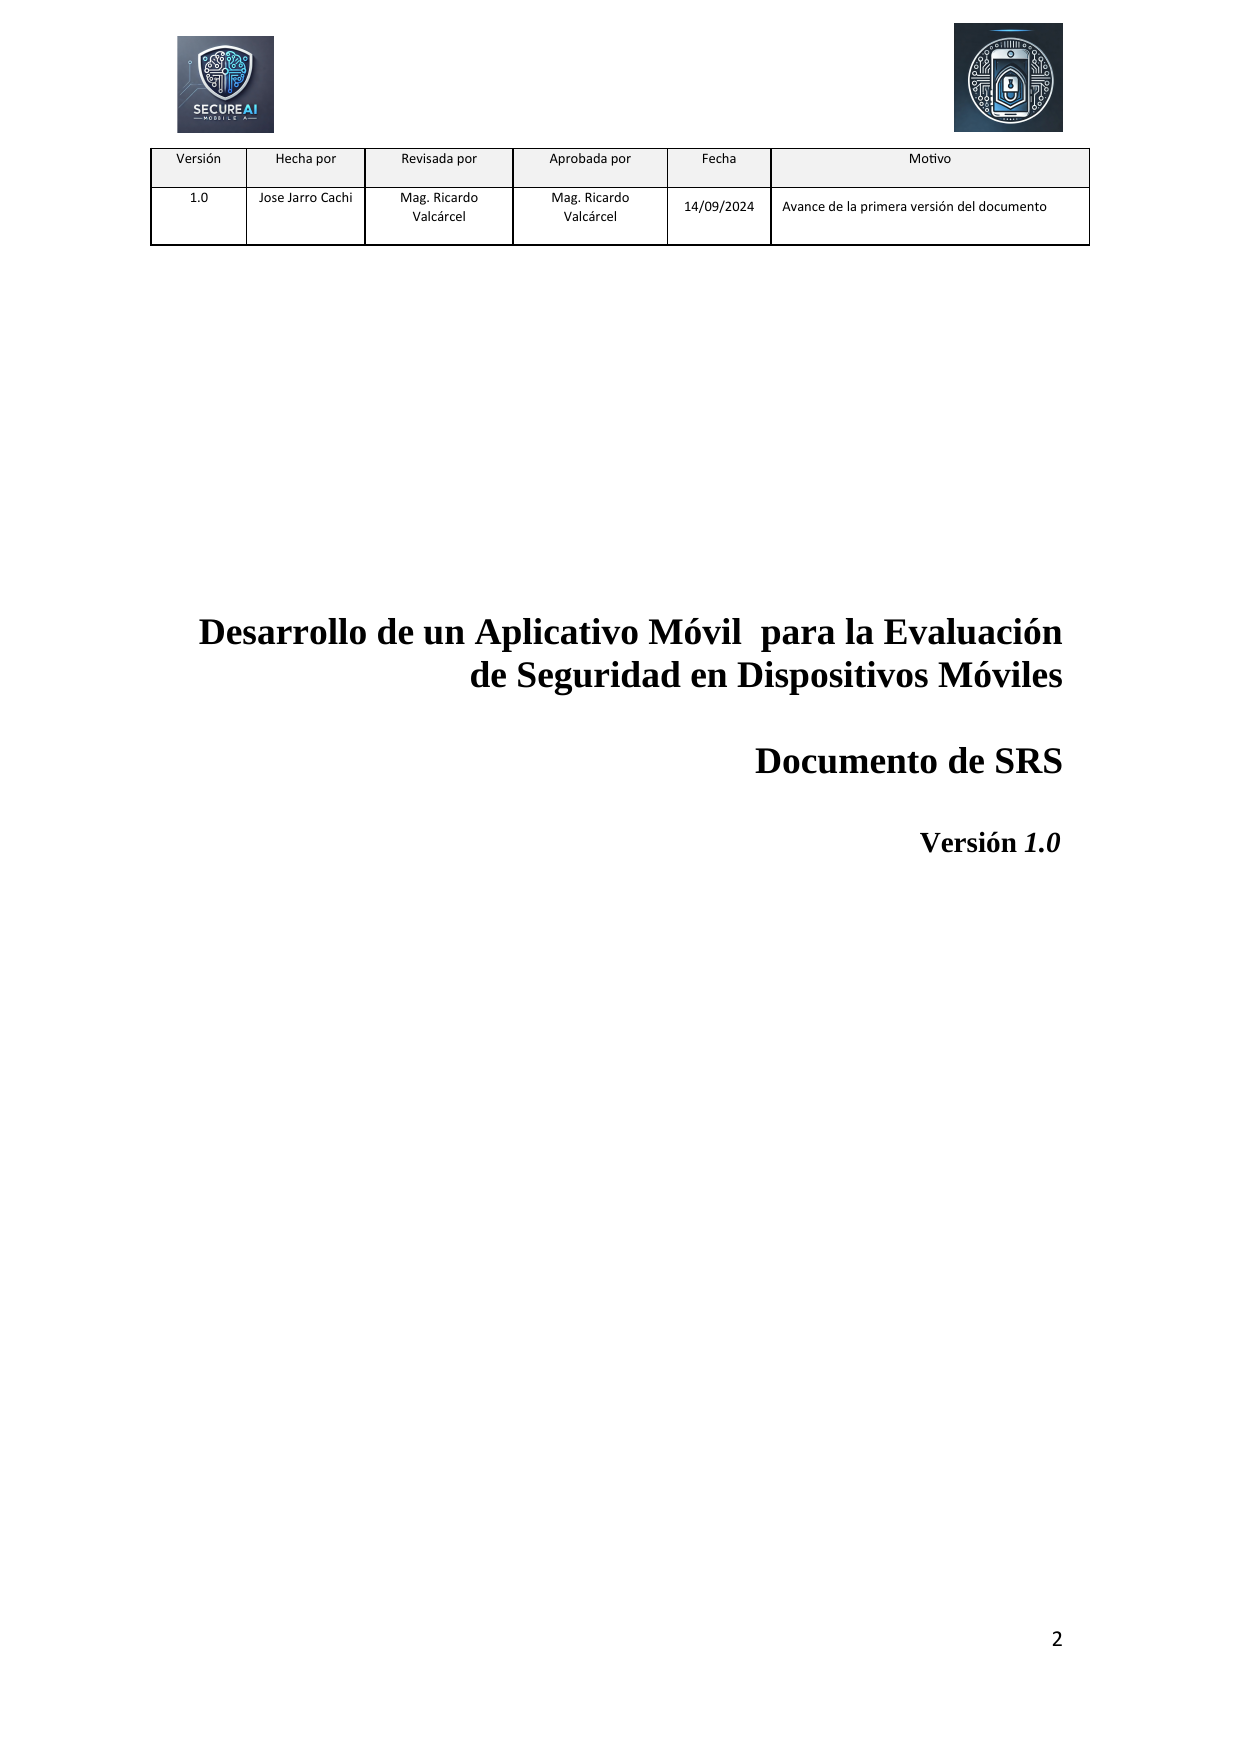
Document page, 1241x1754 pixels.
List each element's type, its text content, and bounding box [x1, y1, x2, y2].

table_cell Revisada por [366, 149, 512, 187]
table_cell Jose Jarro Cachi [247, 188, 364, 244]
table_cell Versión [152, 149, 246, 187]
text Documento de SRS [177, 739, 1063, 782]
text Versión 1.0 [177, 825, 1063, 858]
table_cell Mag. Ricardo Valcárcel [514, 188, 667, 244]
picture [177, 36, 274, 133]
table_cell 14/09/2024 [668, 188, 770, 244]
table_cell Fecha [668, 149, 770, 187]
table_cell Avance de la primera versión del documento [772, 188, 1089, 244]
table_cell Aprobada por [514, 149, 667, 187]
picture [954, 23, 1063, 132]
table_cell Hecha por [247, 149, 364, 187]
table_cell Mag. Ricardo Valcárcel [366, 188, 512, 244]
text Desarrollo de un Aplicativo Móvil para la Evaluación de Seguridad en Dispositivos Móviles [177, 609, 1063, 696]
table_cell Motivo [772, 149, 1089, 187]
table_cell 1.0 [152, 188, 246, 244]
